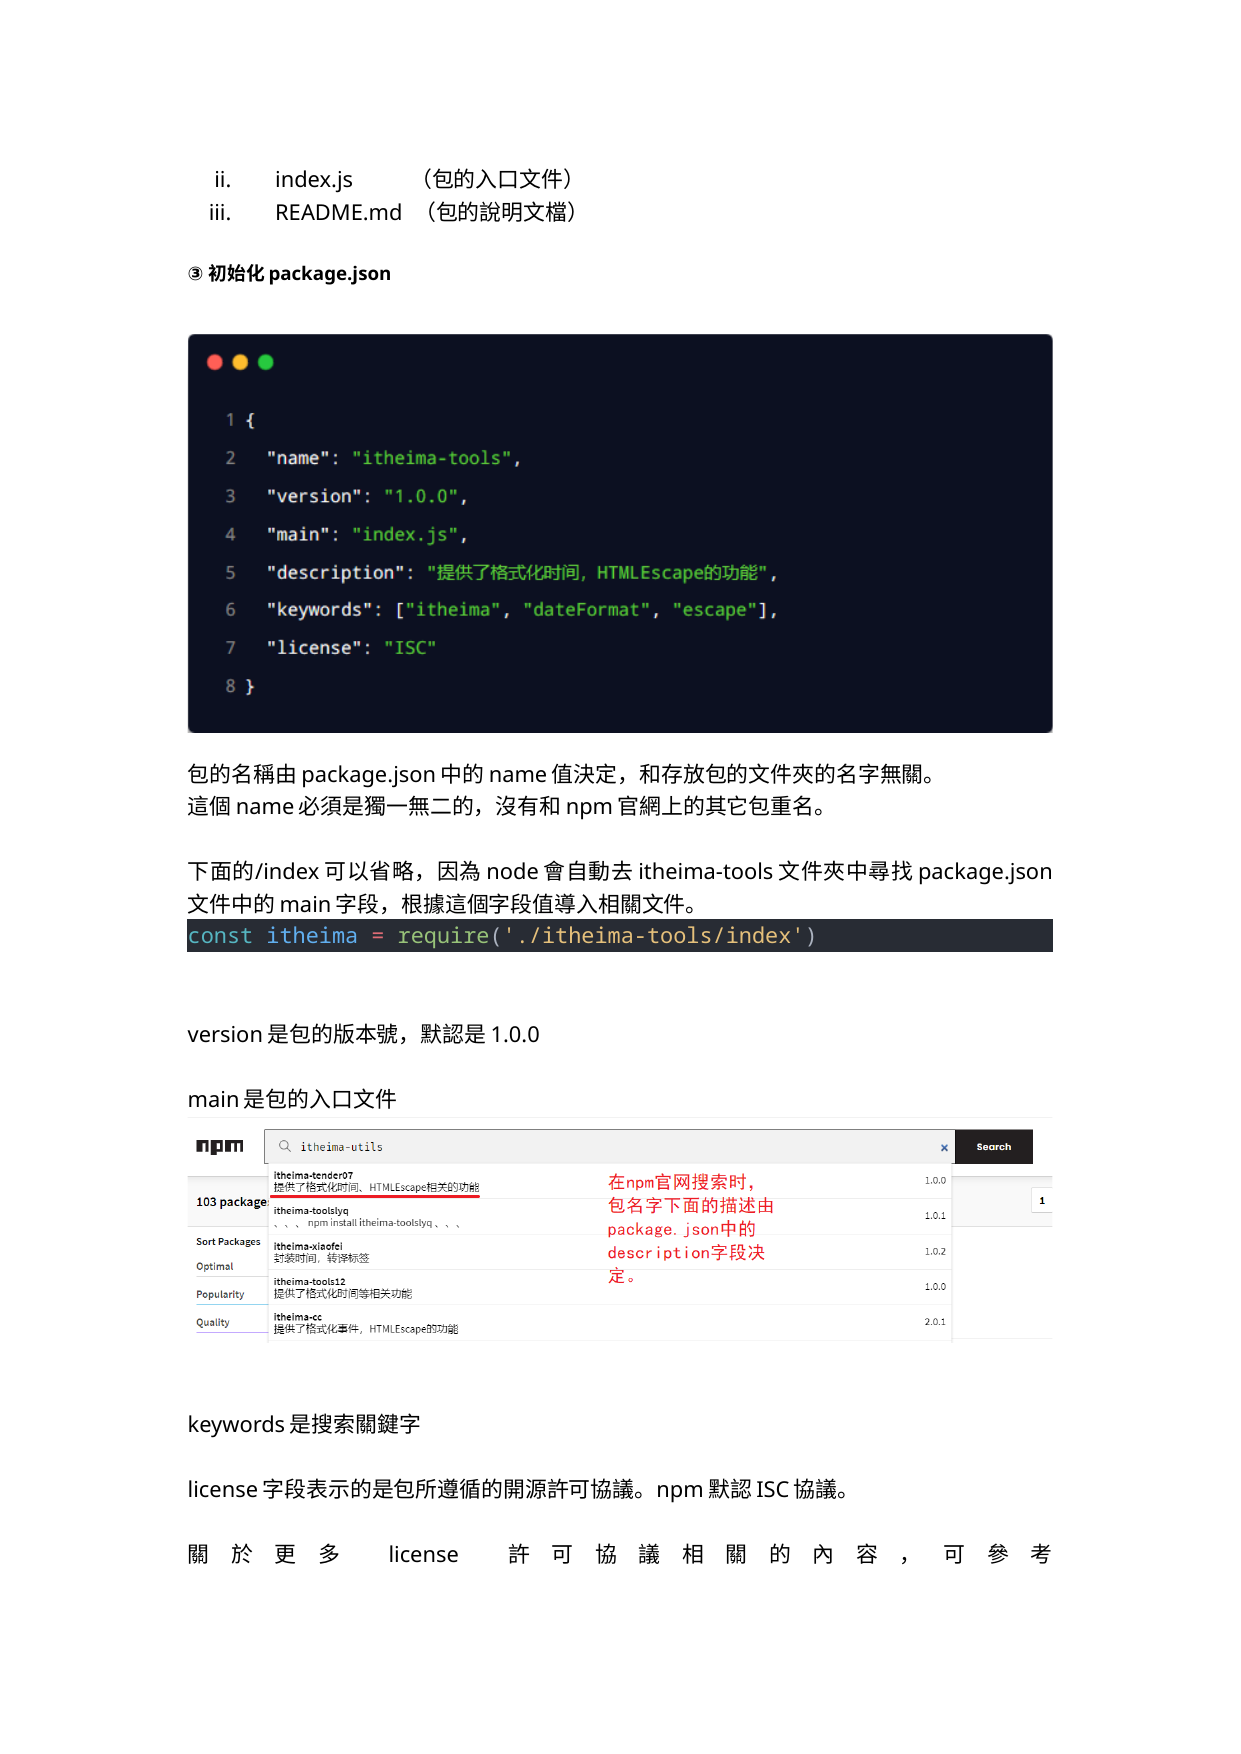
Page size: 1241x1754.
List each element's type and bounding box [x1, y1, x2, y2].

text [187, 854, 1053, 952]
picture [187, 1114, 1053, 1343]
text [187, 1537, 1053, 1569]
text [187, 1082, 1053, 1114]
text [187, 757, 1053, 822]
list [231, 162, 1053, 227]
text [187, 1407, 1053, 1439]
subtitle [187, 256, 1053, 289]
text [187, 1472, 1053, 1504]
picture [187, 334, 1053, 733]
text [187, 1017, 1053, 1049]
